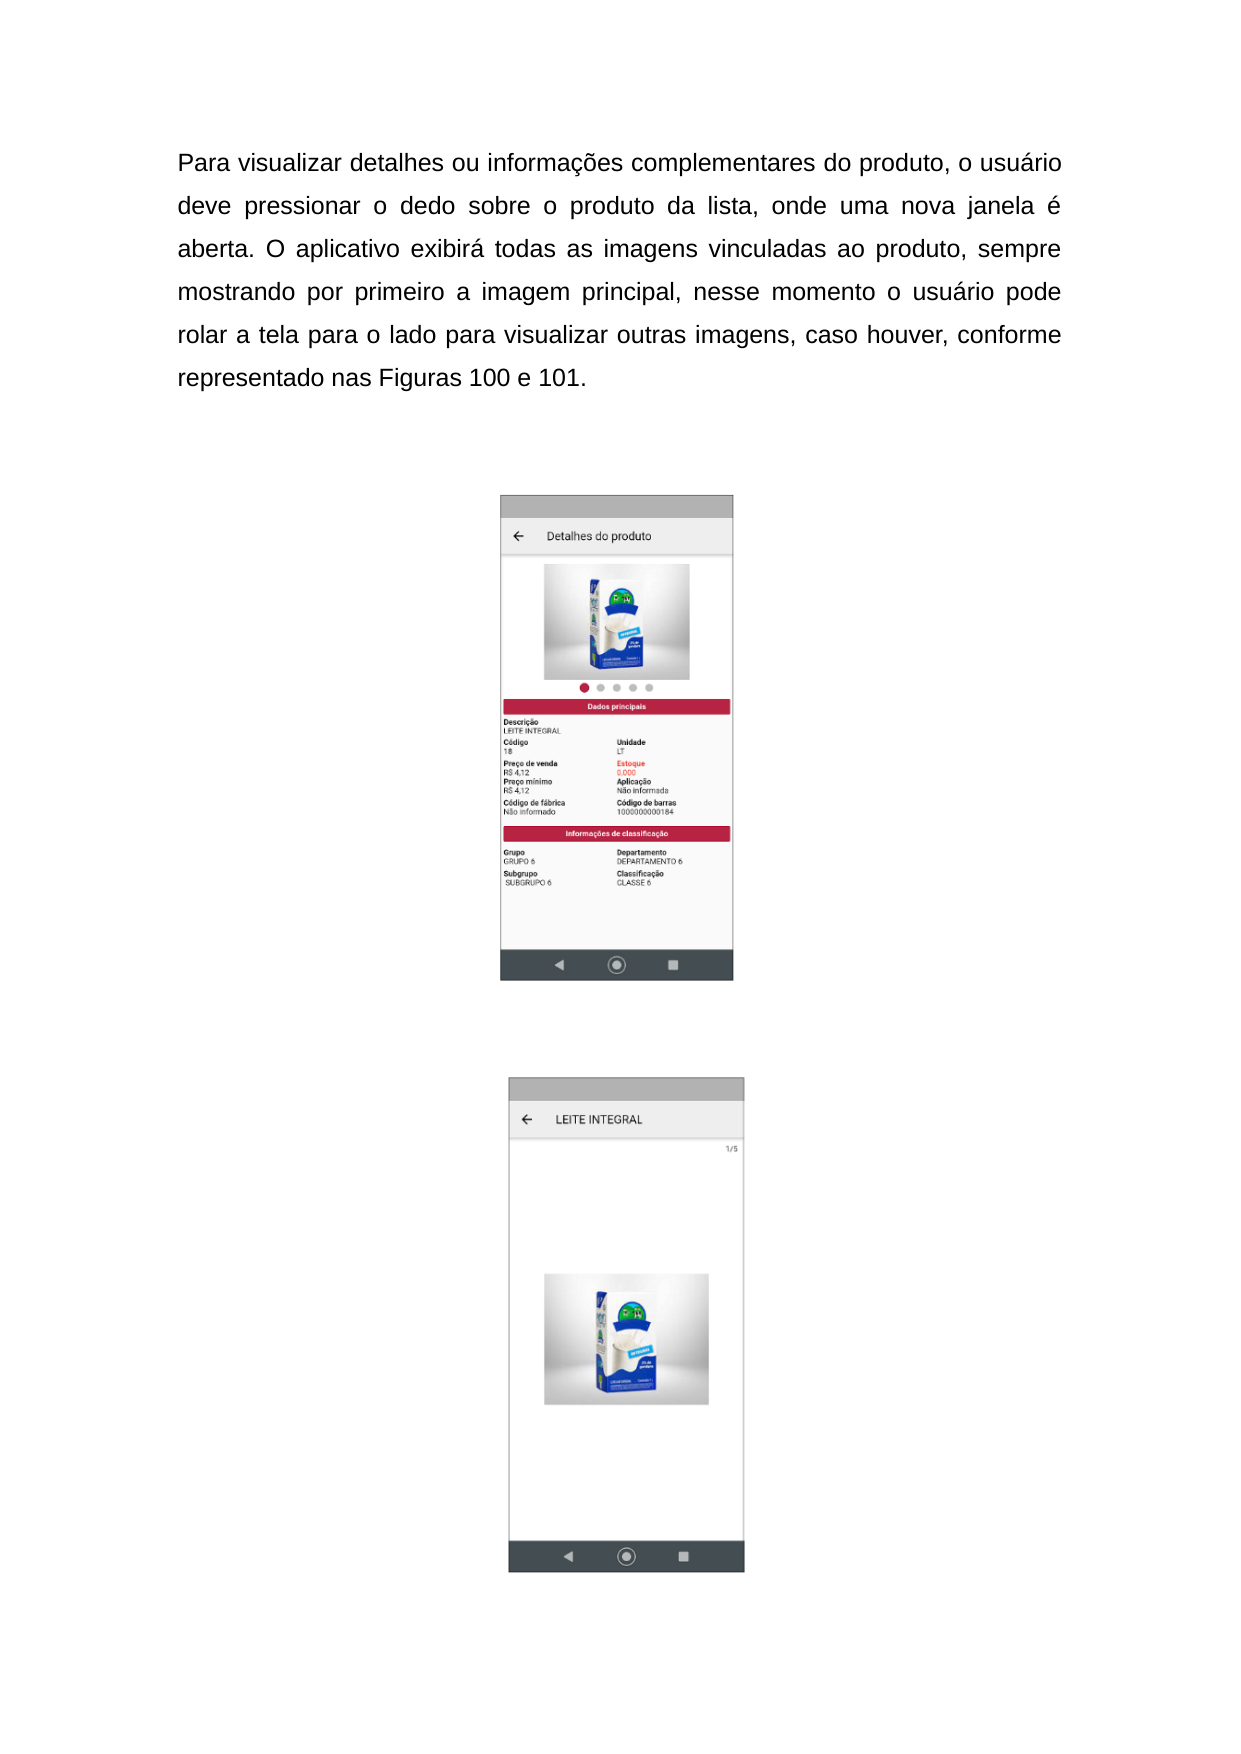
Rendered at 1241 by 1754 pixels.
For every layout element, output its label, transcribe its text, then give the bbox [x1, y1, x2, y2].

text Para visualizar detalhes ou informações complementares do produto, o usuário deve pressionar o dedo sobre o produto da lista, onde uma nova janela é aberta. O aplicativo exibirá todas as imagens vinculadas ao produto, sempre mostrando por primeiro a imagem principal, nesse momento o usuário pode rolar a tela para o lado para visualizar outras imagens, caso houver, conforme representado nas Figuras 100 e 101. [177, 148, 1063, 392]
picture [502, 1069, 753, 1577]
picture [492, 482, 749, 986]
